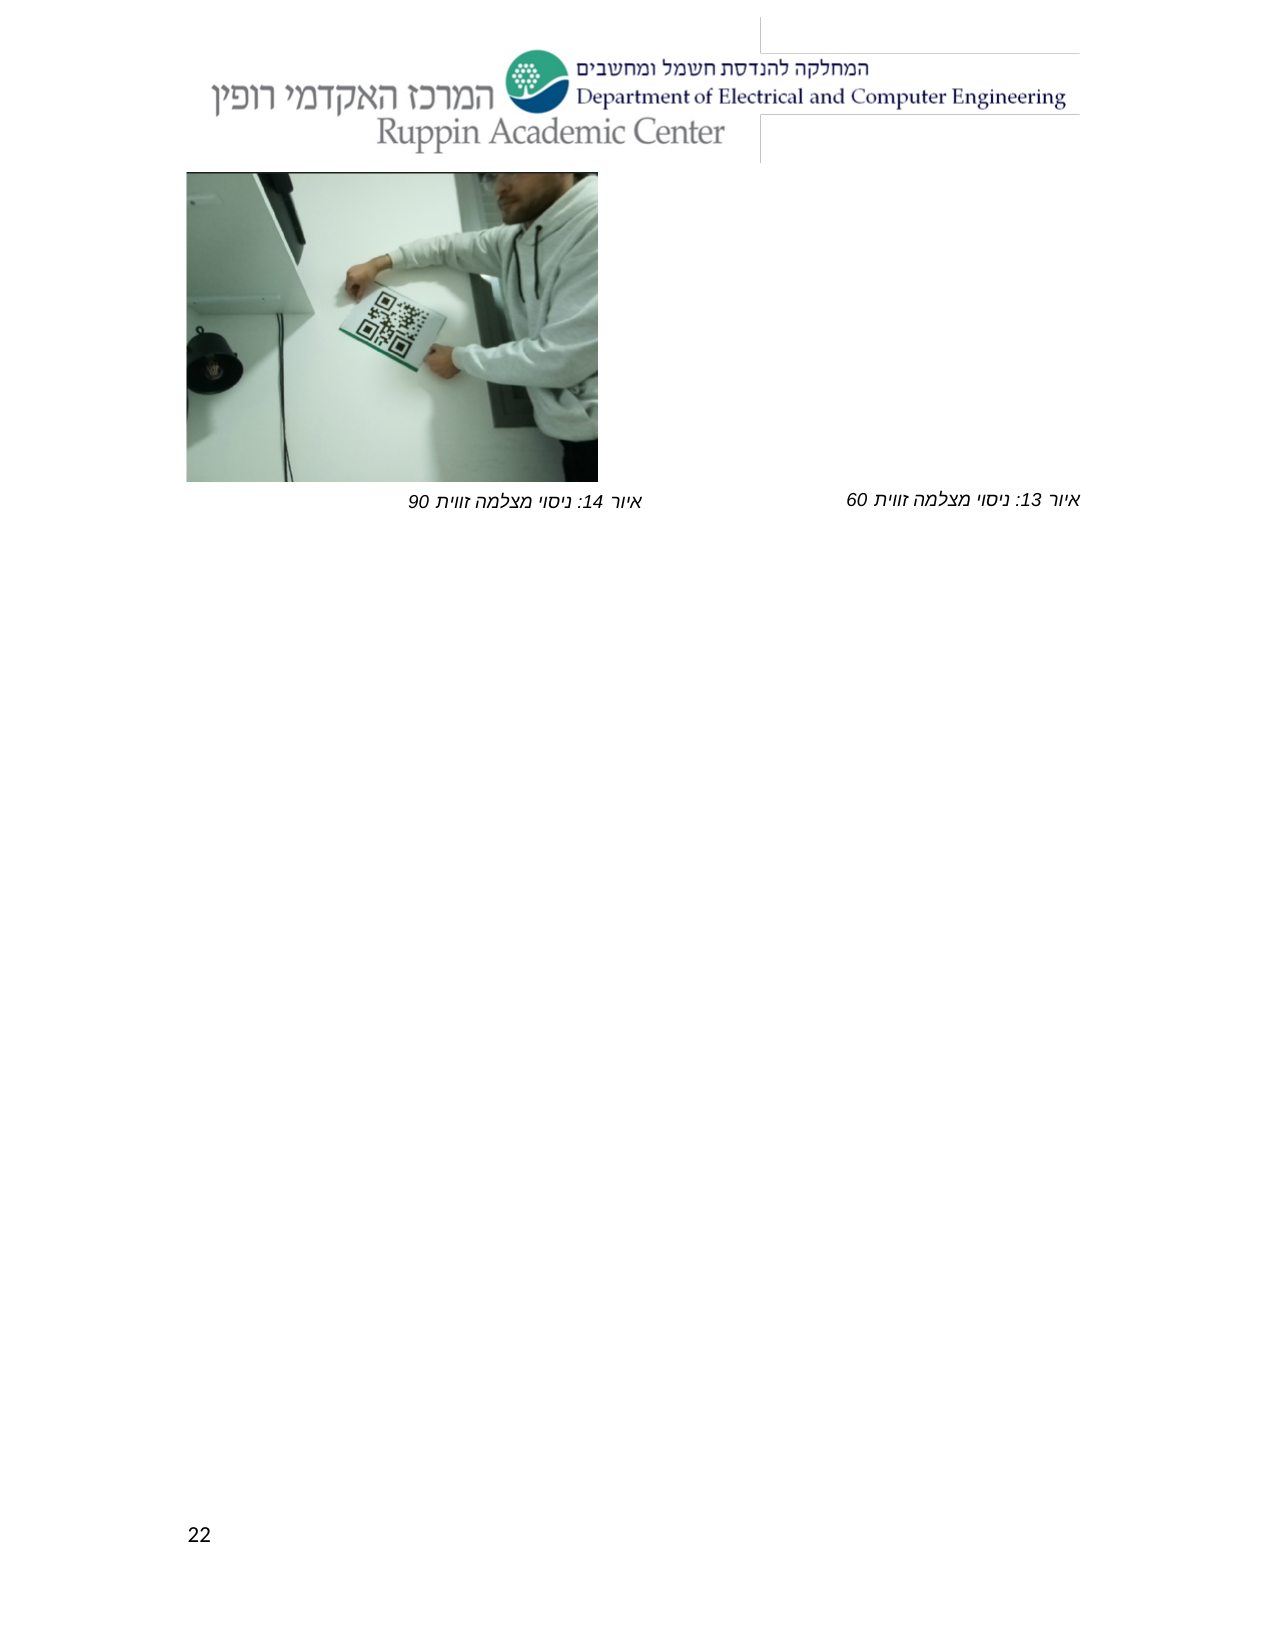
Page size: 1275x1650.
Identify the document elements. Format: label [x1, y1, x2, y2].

picture [176, 17, 1080, 163]
picture [181, 166, 608, 483]
